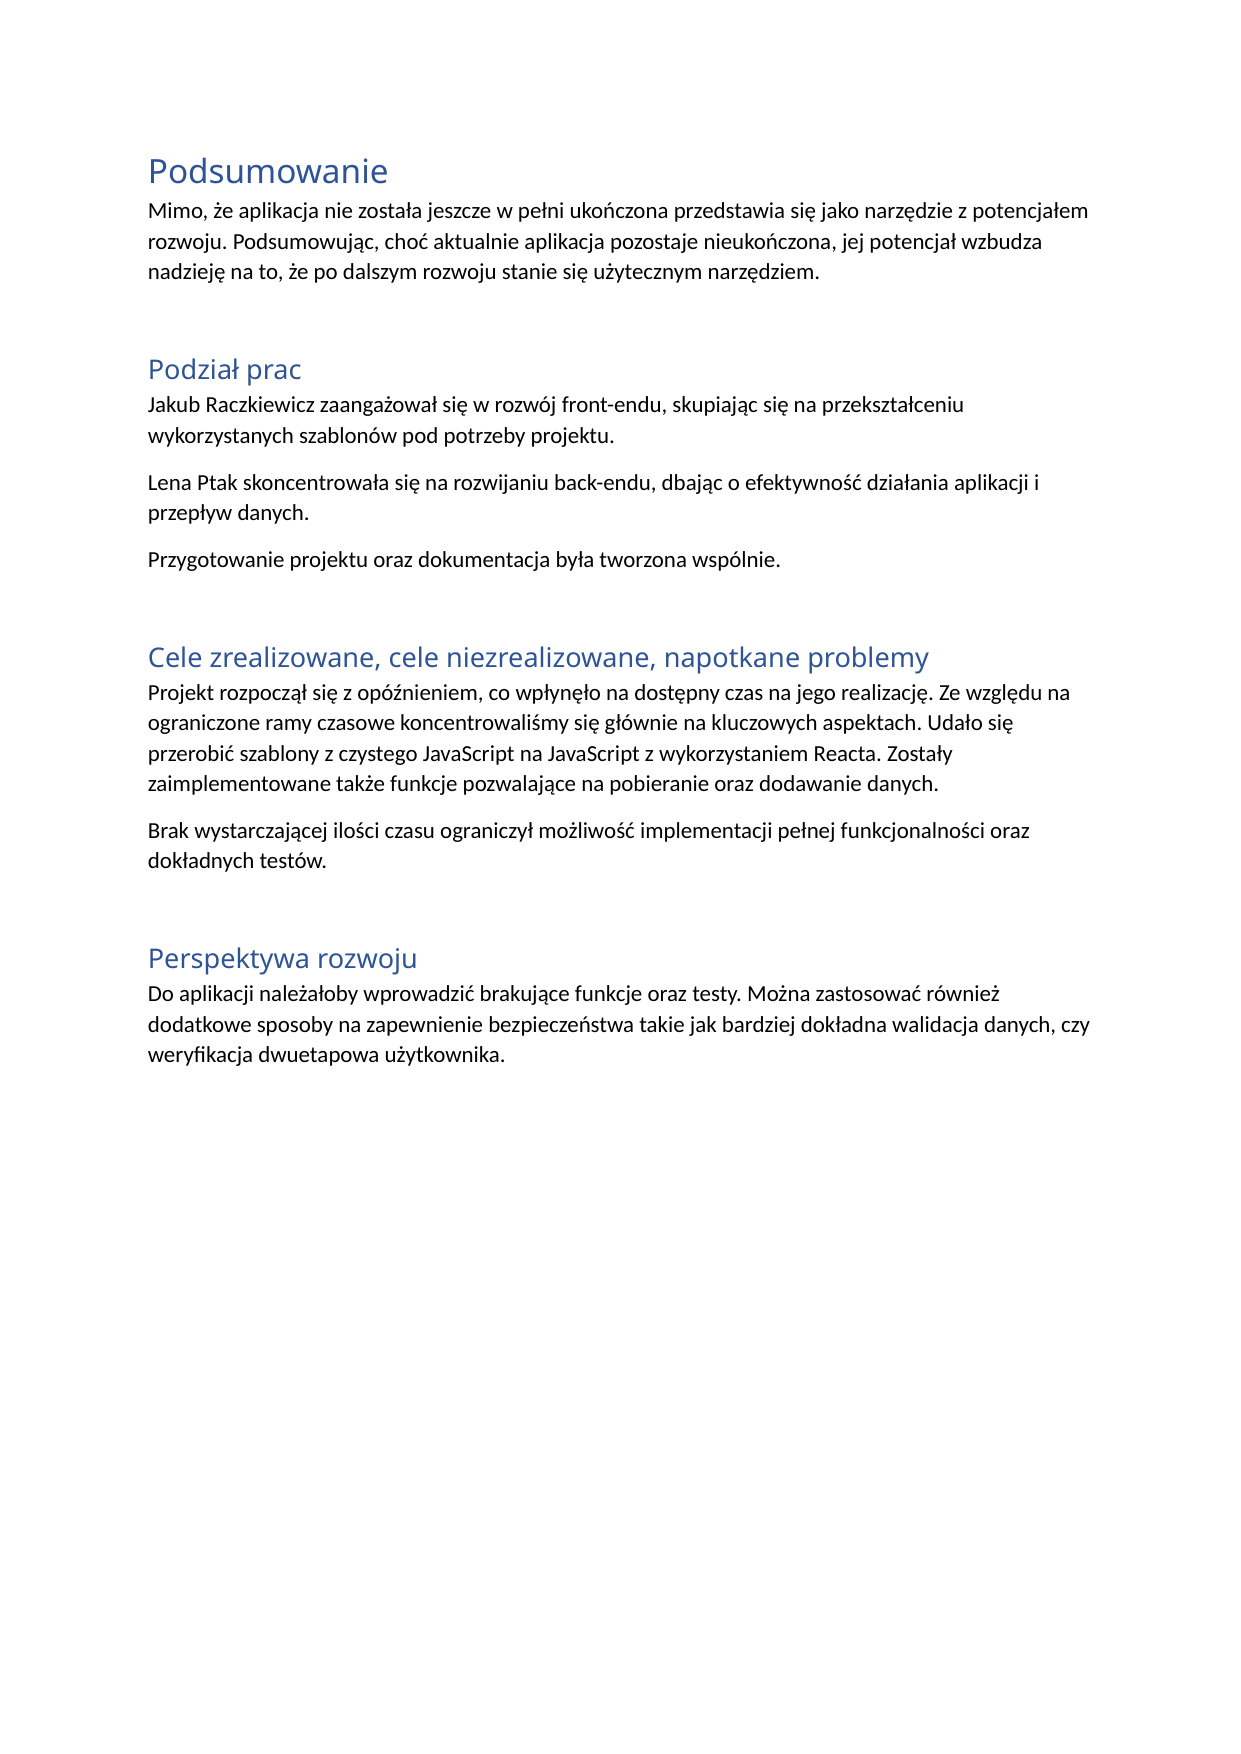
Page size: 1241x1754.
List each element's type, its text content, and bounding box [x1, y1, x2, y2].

subtitle Podział prac [148, 351, 1093, 388]
text Lena Ptak skoncentrowała się na rozwijaniu back-endu, dbając o efektywność działania aplikacji i przepływ danych. [148, 468, 1093, 526]
subtitle Podsumowanie [148, 148, 1093, 193]
subtitle Perspektywa rozwoju [148, 940, 1093, 977]
text Do aplikacji należałoby wprowadzić brakujące funkcje oraz testy. Można zastosować również dodatkowe sposoby na zapewnienie bezpieczeństwa takie jak bardziej dokładna walidacja danych, czy weryfikacja dwuetapowa użytkownika. [148, 979, 1093, 1068]
text Projekt rozpoczął się z opóźnieniem, co wpłynęło na dostępny czas na jego realizację. Ze względu na ograniczone ramy czasowe koncentrowaliśmy się głównie na kluczowych aspektach. Udało się przerobić szablony z czystego JavaScript na JavaScript z wykorzystaniem Reacta. Zostały zaimplementowane także funkcje pozwalające na pobieranie oraz dodawanie danych. [148, 678, 1093, 797]
subtitle Cele zrealizowane, cele niezrealizowane, napotkane problemy [148, 638, 1093, 675]
text Jakub Raczkiewicz zaangażował się w rozwój front-endu, skupiając się na przekształceniu wykorzystanych szablonów pod potrzeby projektu. [148, 391, 1093, 449]
text Mimo, że aplikacja nie została jeszcze w pełni ukończona przedstawia się jako narzędzie z potencjałem rozwoju. Podsumowując, choć aktualnie aplikacja pozostaje nieukończona, jej potencjał wzbudza nadzieję na to, że po dalszym rozwoju stanie się użytecznym narzędziem. [148, 197, 1093, 285]
text Przygotowanie projektu oraz dokumentacja była tworzona wspólnie. [148, 545, 1093, 573]
text Brak wystarczającej ilości czasu ograniczył możliwość implementacji pełnej funkcjonalności oraz dokładnych testów. [148, 816, 1093, 874]
